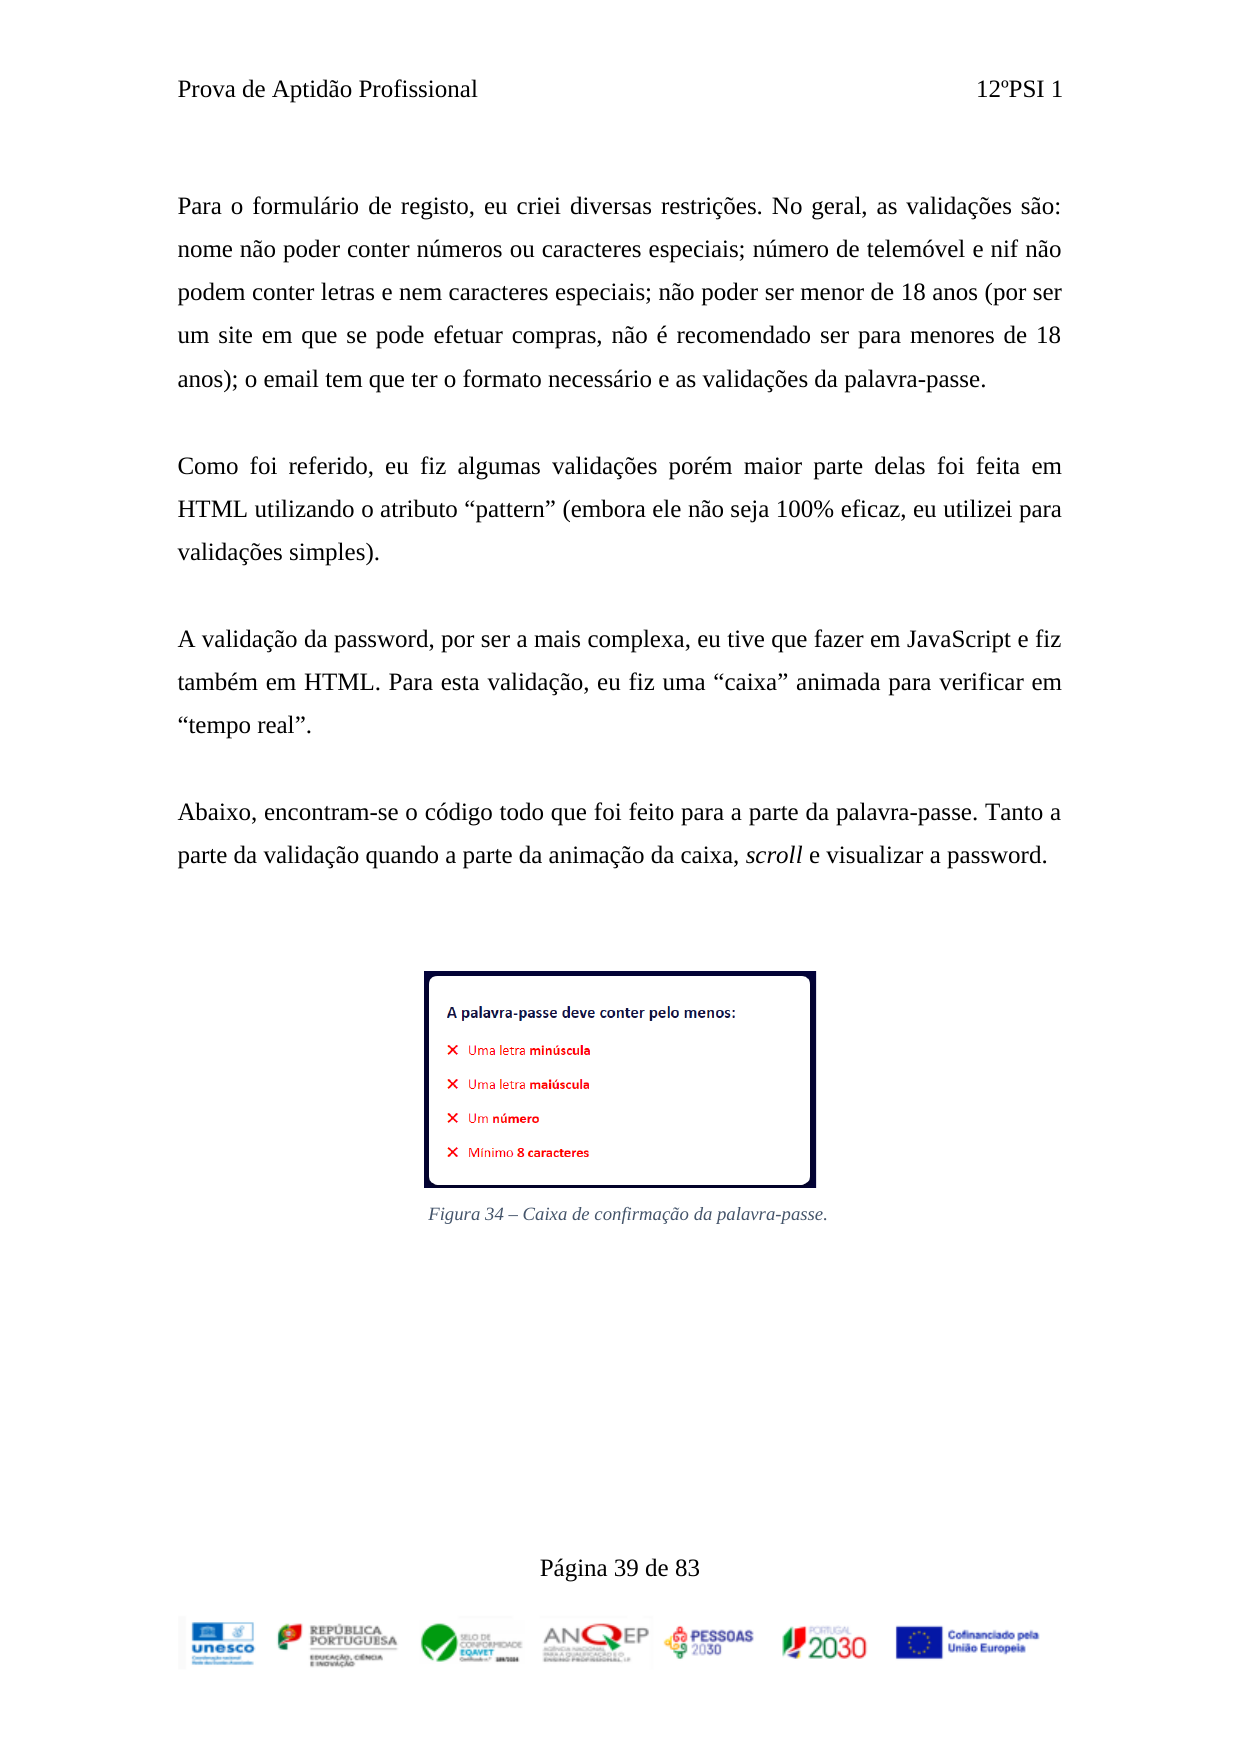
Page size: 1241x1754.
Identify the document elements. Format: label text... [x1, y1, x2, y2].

text Para o formulário de registo, eu criei diversas restrições. No geral, as validações são: nome não poder conter números ou caracteres especiais; número de telemóvel e nif não podem conter letras e nem caracteres especiais; não poder ser menor de 18 anos (por ser um site em que se pode efetuar compras, não é recomendado ser para menores de 18 anos); o email tem que ter o formato necessário e as validações da palavra-passe. [177, 191, 1063, 392]
text Como foi referido, eu fiz algumas validações porém maior parte delas foi feita em HTML utilizando o atributo “pattern” (embora ele não seja 100% eficaz, eu utilizei para validações simples). [177, 451, 1063, 566]
text Figura 34 – Caixa de confirmação da palavra-passe. [195, 1203, 1063, 1224]
picture [424, 971, 817, 1188]
text A validação da password, por ser a mais complexa, eu tive que fazer em JavaScript e fiz também em HTML. Para esta validação, eu fiz uma “caixa” animada para verificar em “tempo real”. [177, 624, 1063, 739]
text Abaixo, encontram-se o código todo que foi feito para a parte da palavra-passe. Tanto a parte da validação quando a parte da animação da caixa, scroll e visualizar a password. [177, 797, 1063, 869]
picture [177, 1615, 1084, 1677]
